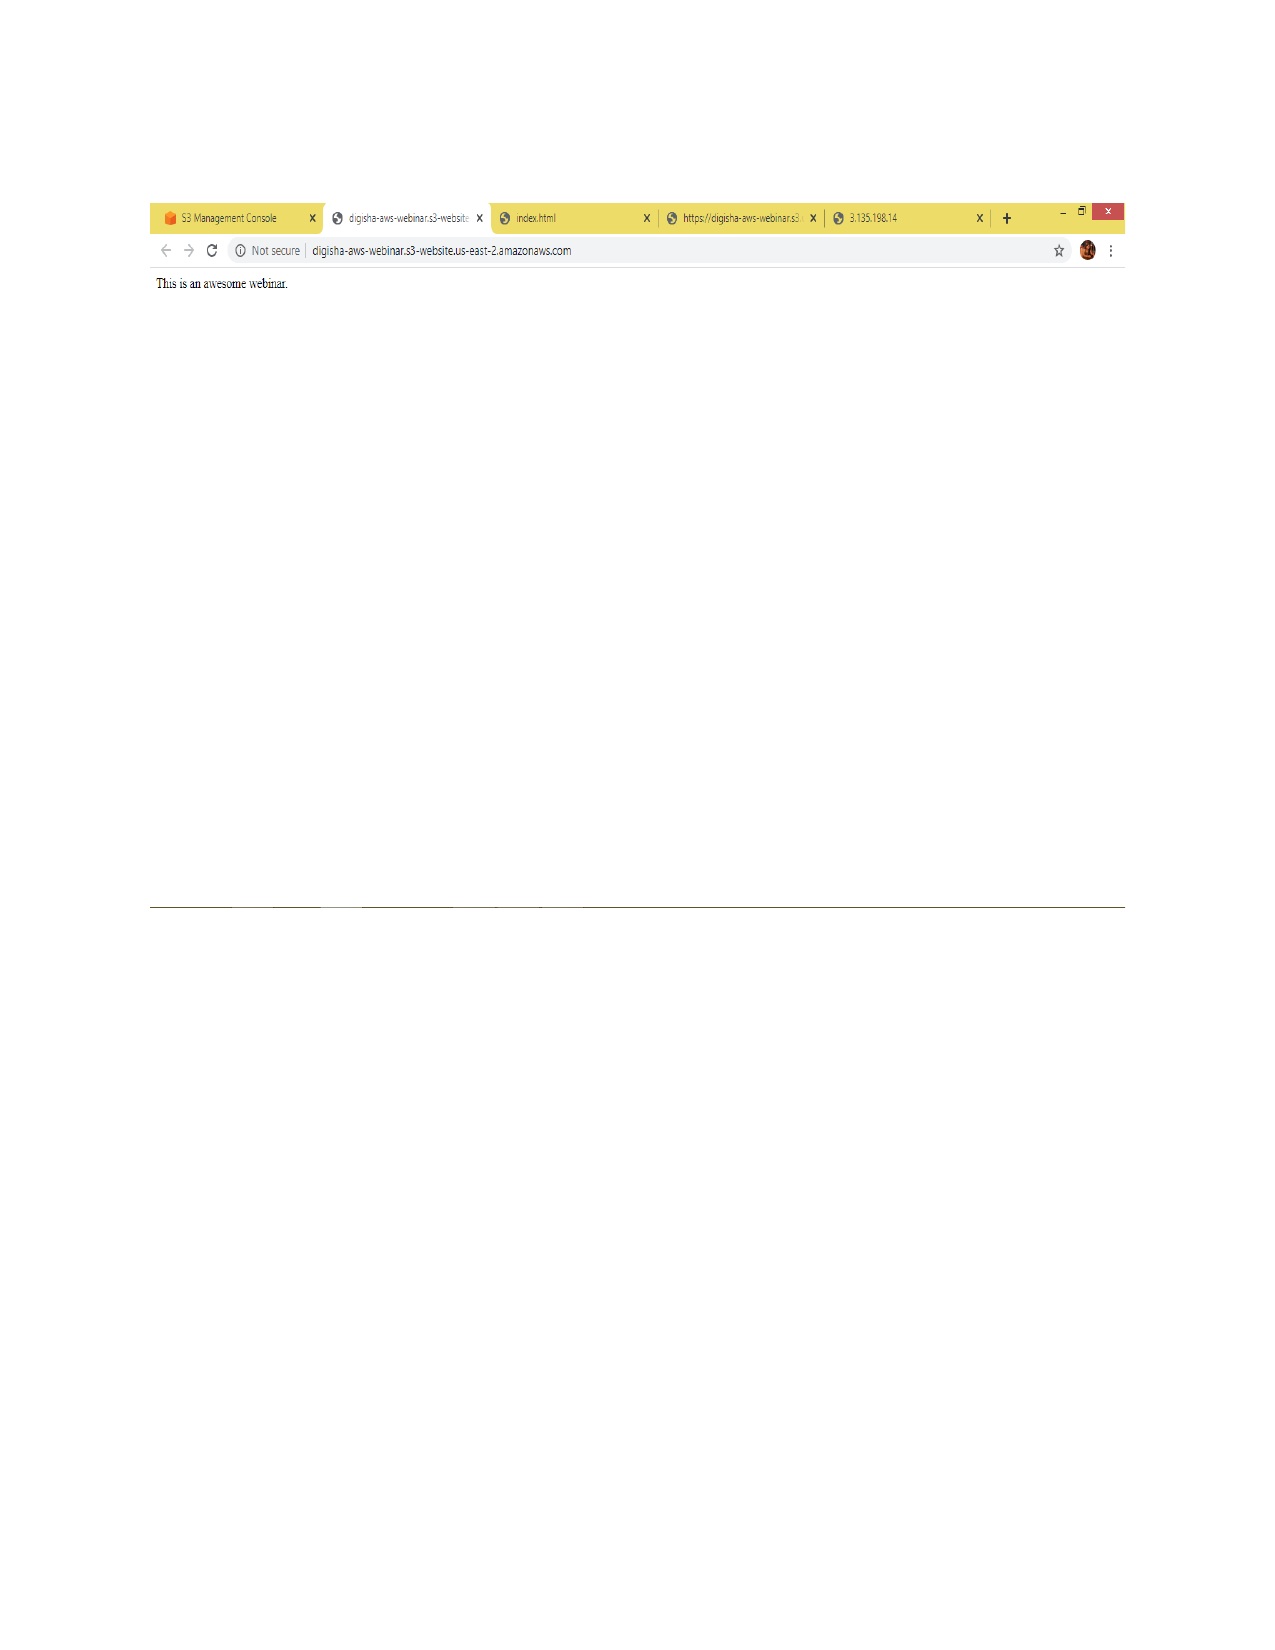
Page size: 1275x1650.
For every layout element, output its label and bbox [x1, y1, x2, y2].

picture [150, 203, 1125, 908]
